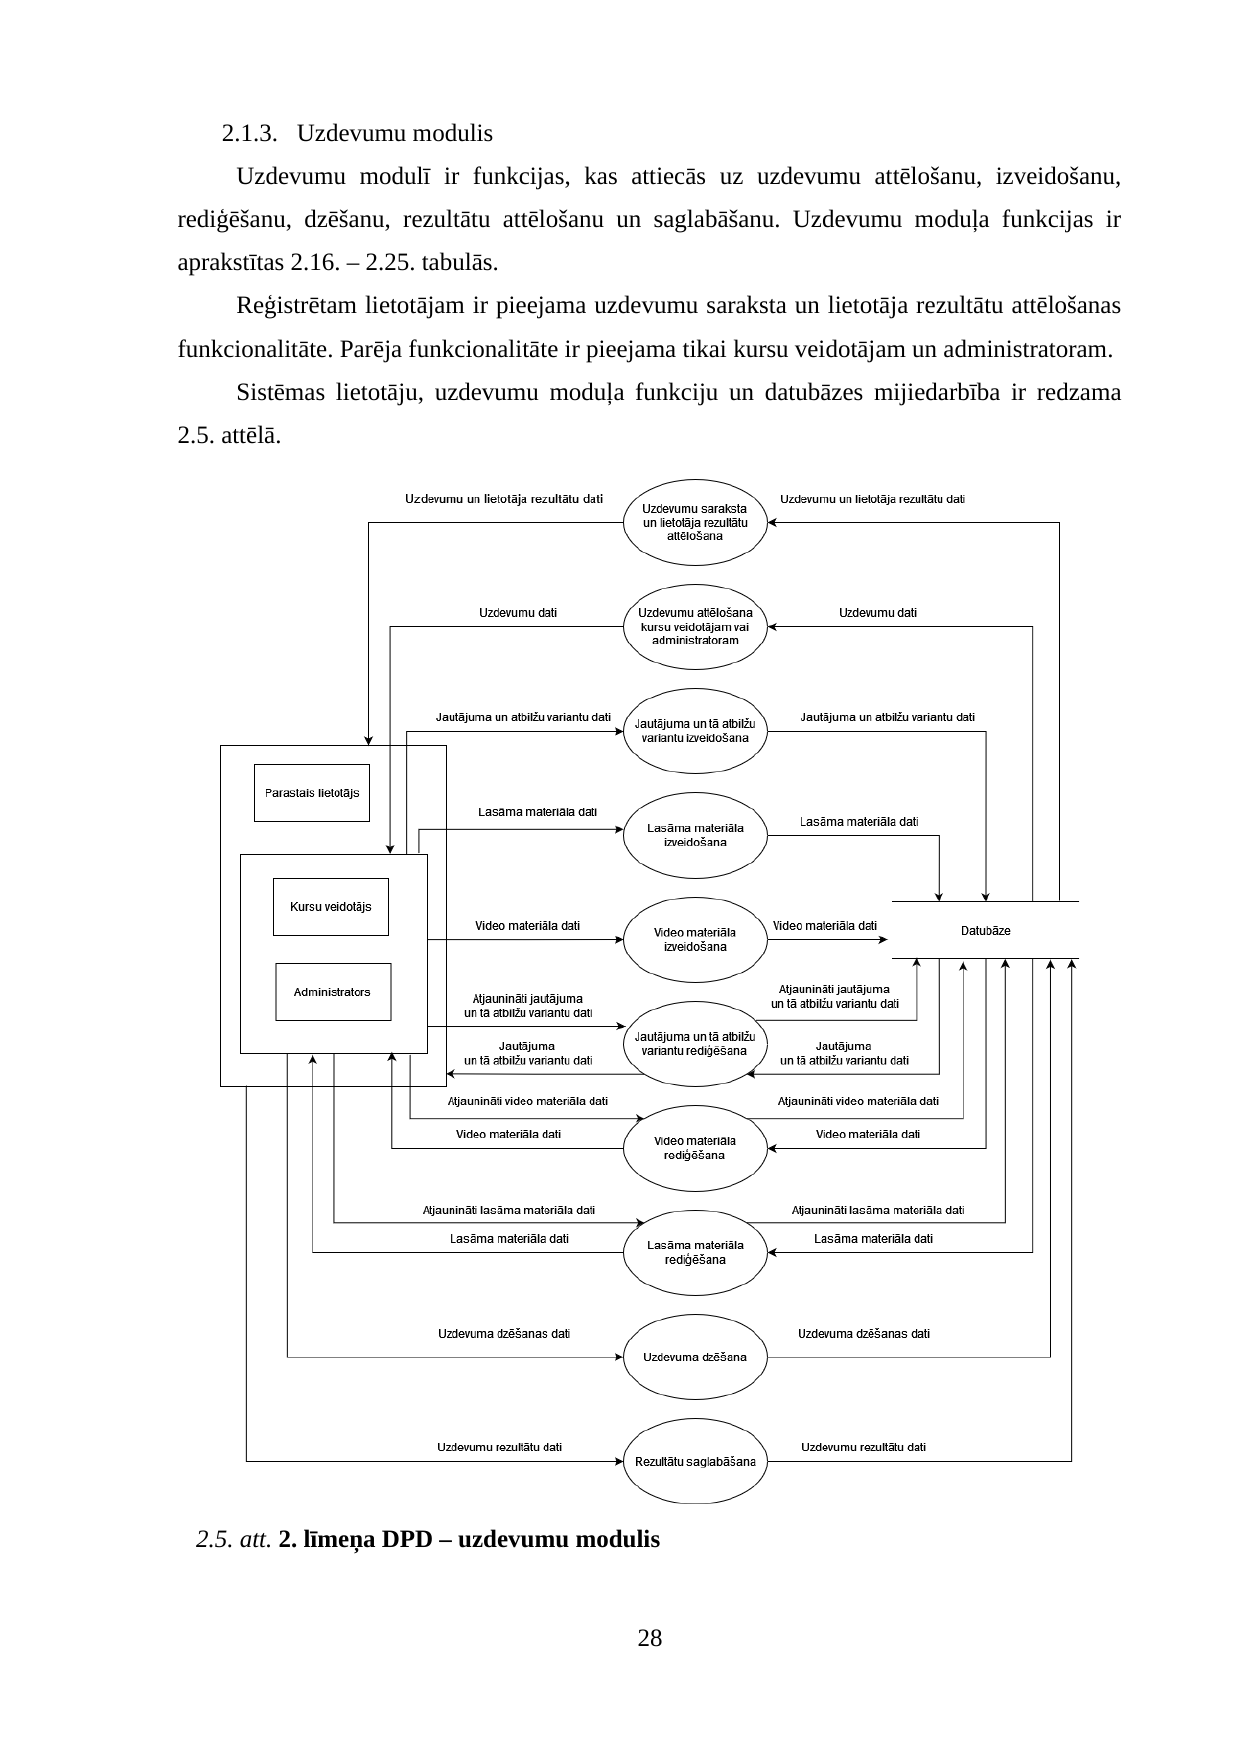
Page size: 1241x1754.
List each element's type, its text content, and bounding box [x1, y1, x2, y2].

text Sistēmas lietotāju, uzdevumu moduļa funkciju un datubāzes mijiedarbība ir redzama 2.5. attēlā. [177, 377, 1122, 449]
picture [220, 479, 1080, 1504]
text Reģistrētam lietotājam ir pieejama uzdevumu saraksta un lietotāja rezultātu attēlošanas funkcionalitāte. Parēja funkcionalitāte ir pieejama tikai kursu veidotājam un administratoram. [177, 291, 1122, 362]
subtitle Uzdevumu modulis [222, 118, 1122, 147]
text Uzdevumu modulī ir funkcijas, kas attiecās uz uzdevumu attēlošanu, izveidošanu, rediģēšanu, dzēšanu, rezultātu attēlošanu un saglabāšanu. Uzdevumu moduļa funkcijas ir aprakstītas 2.16. – 2.25. tabulās. [177, 161, 1122, 276]
